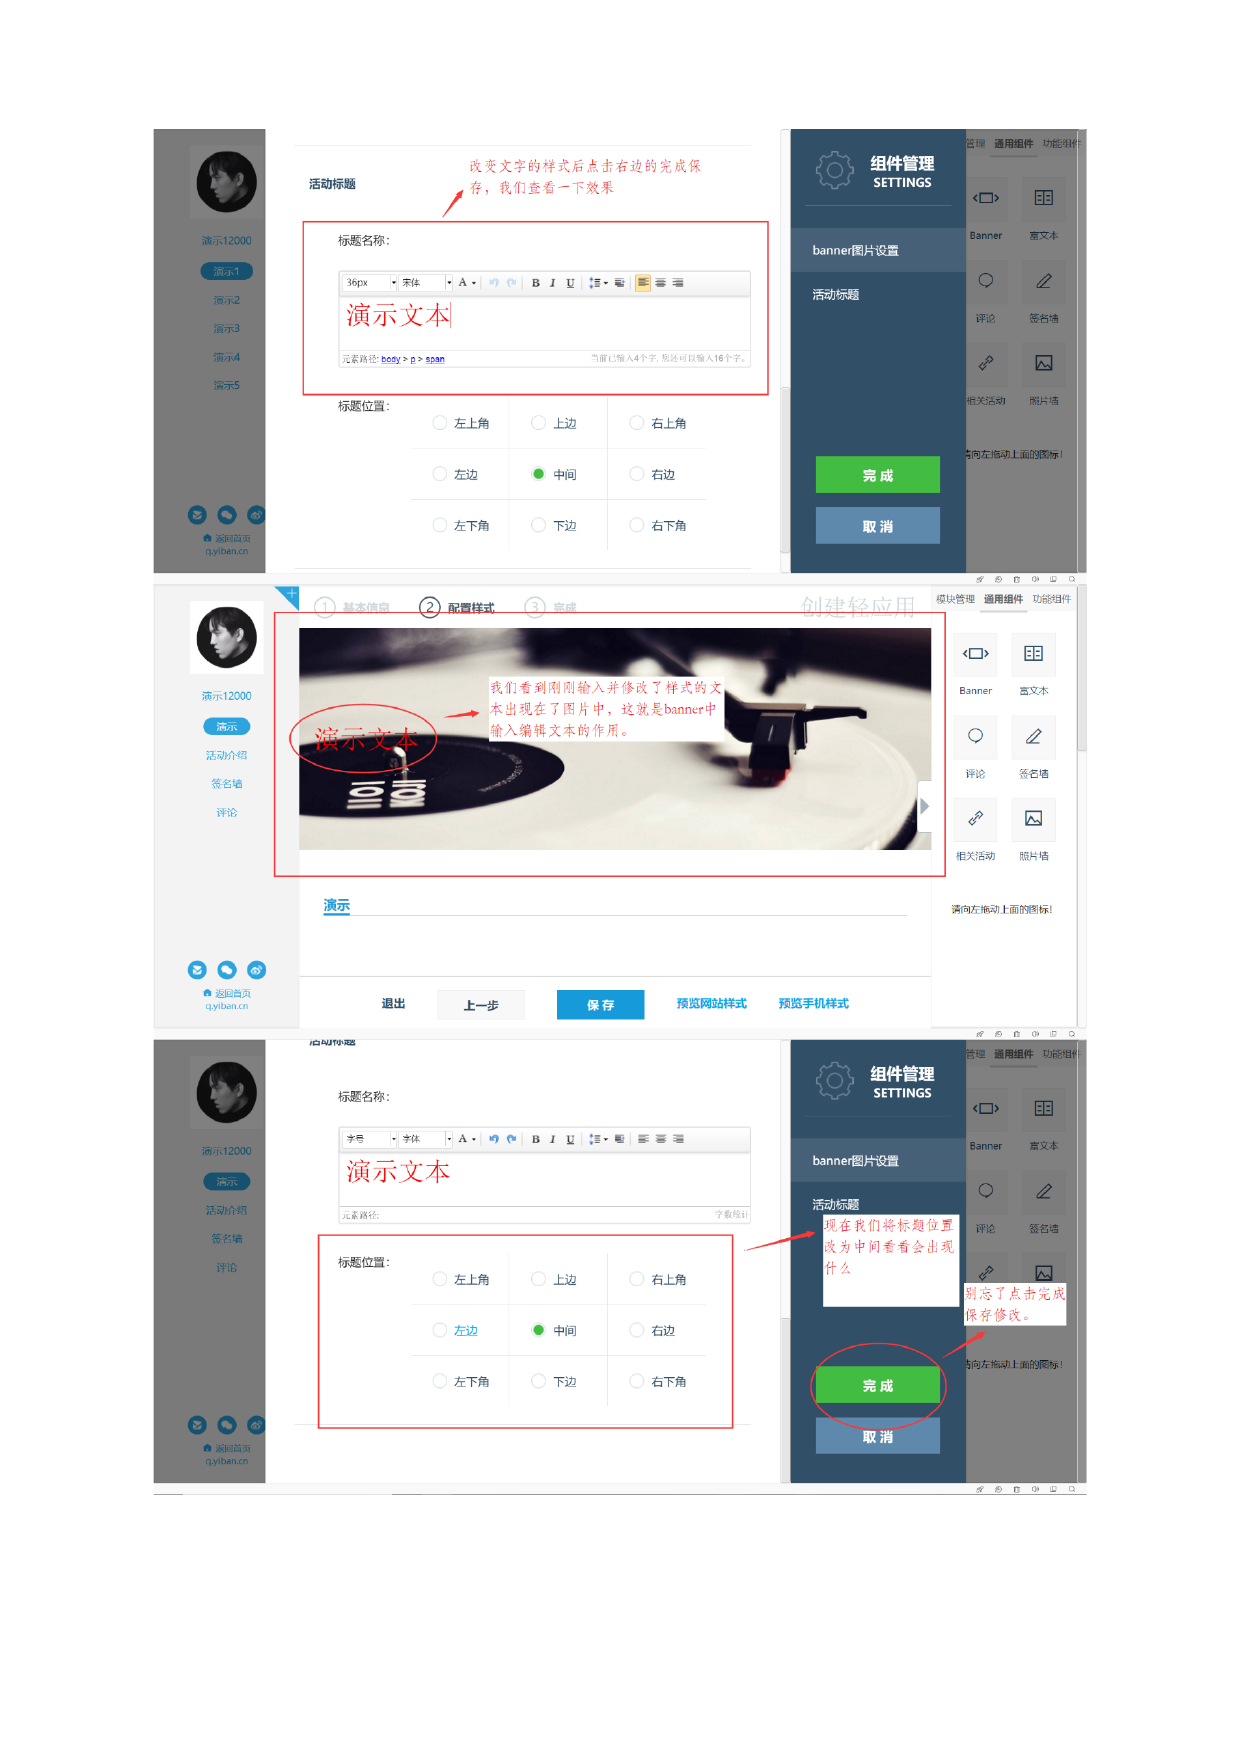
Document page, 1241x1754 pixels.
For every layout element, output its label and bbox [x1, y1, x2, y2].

picture [153, 129, 1087, 1495]
